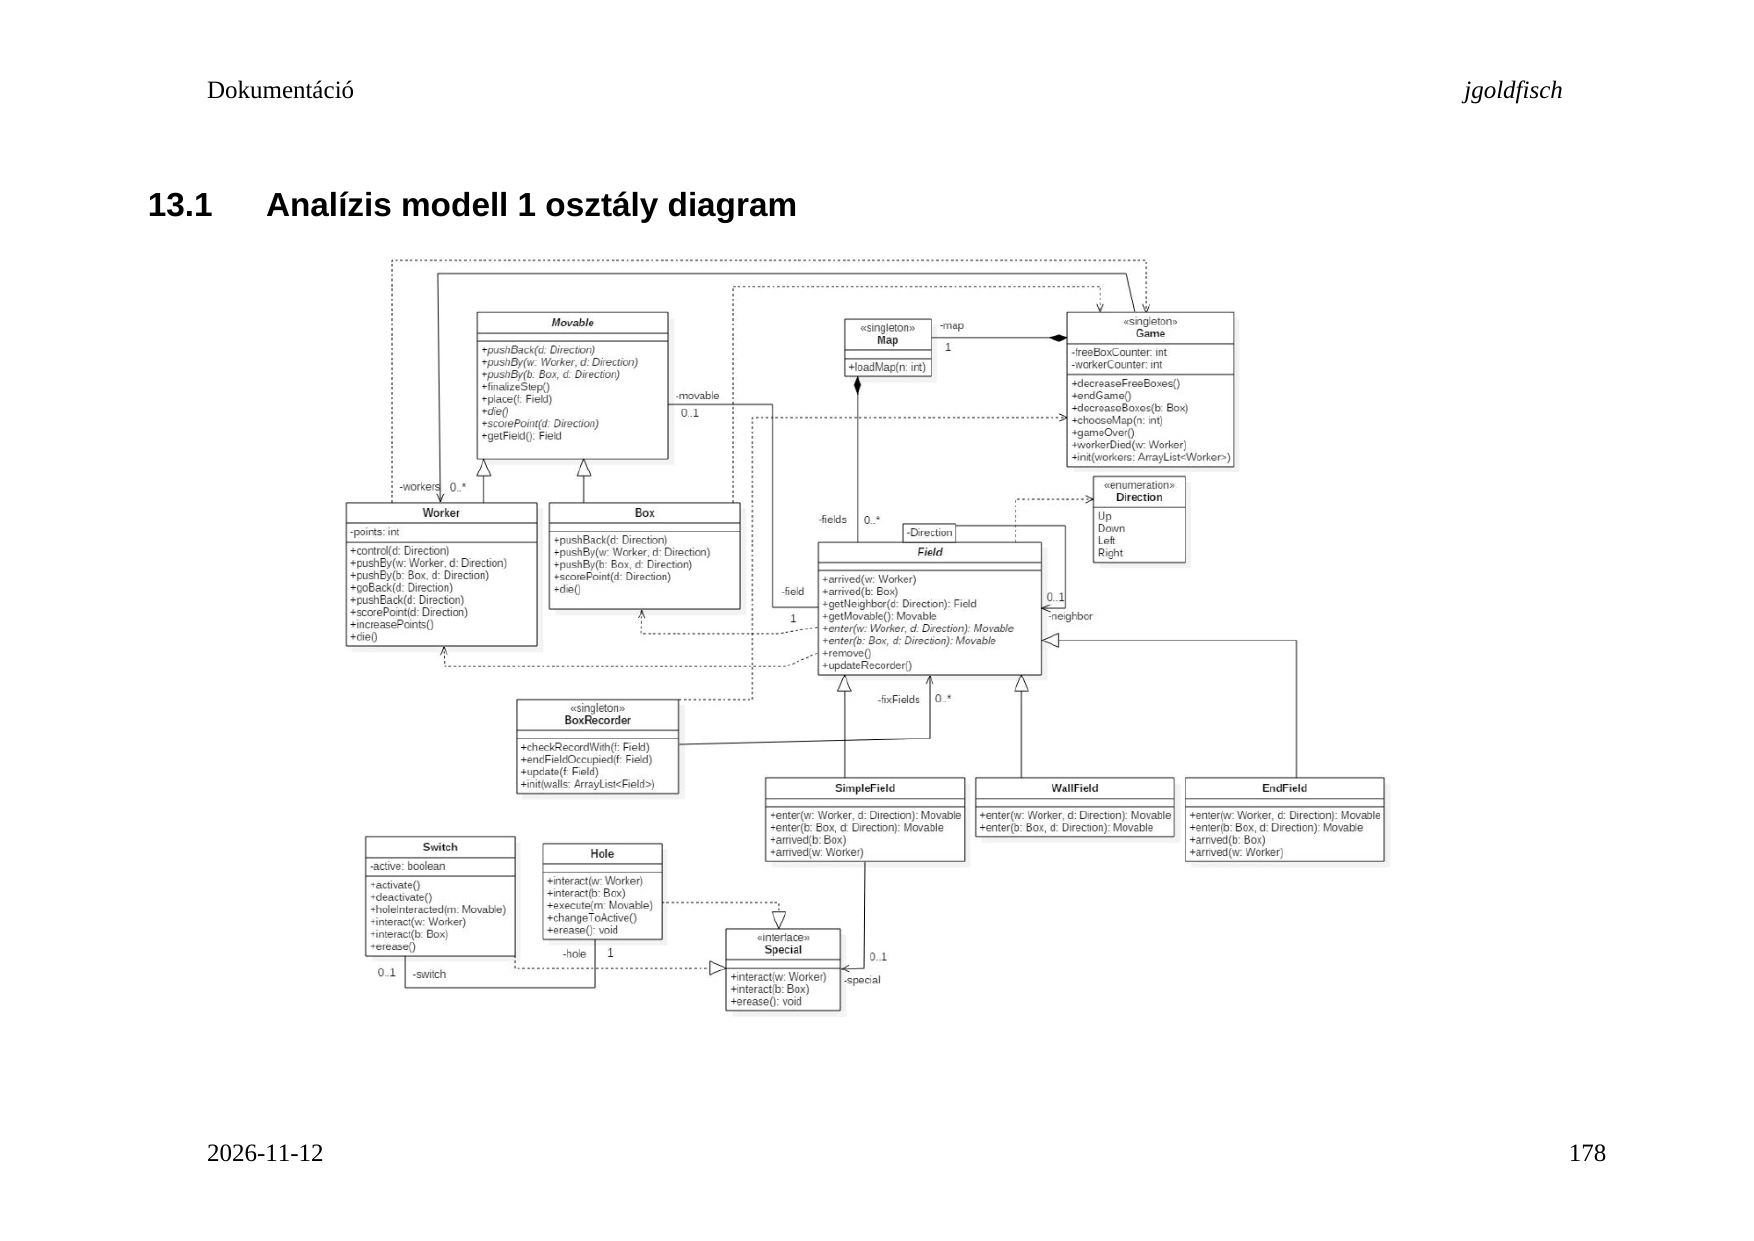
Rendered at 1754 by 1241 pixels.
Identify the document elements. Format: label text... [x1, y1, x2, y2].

picture [339, 252, 1415, 1042]
subtitle Analízis modell 1 osztály diagram [148, 185, 1606, 224]
